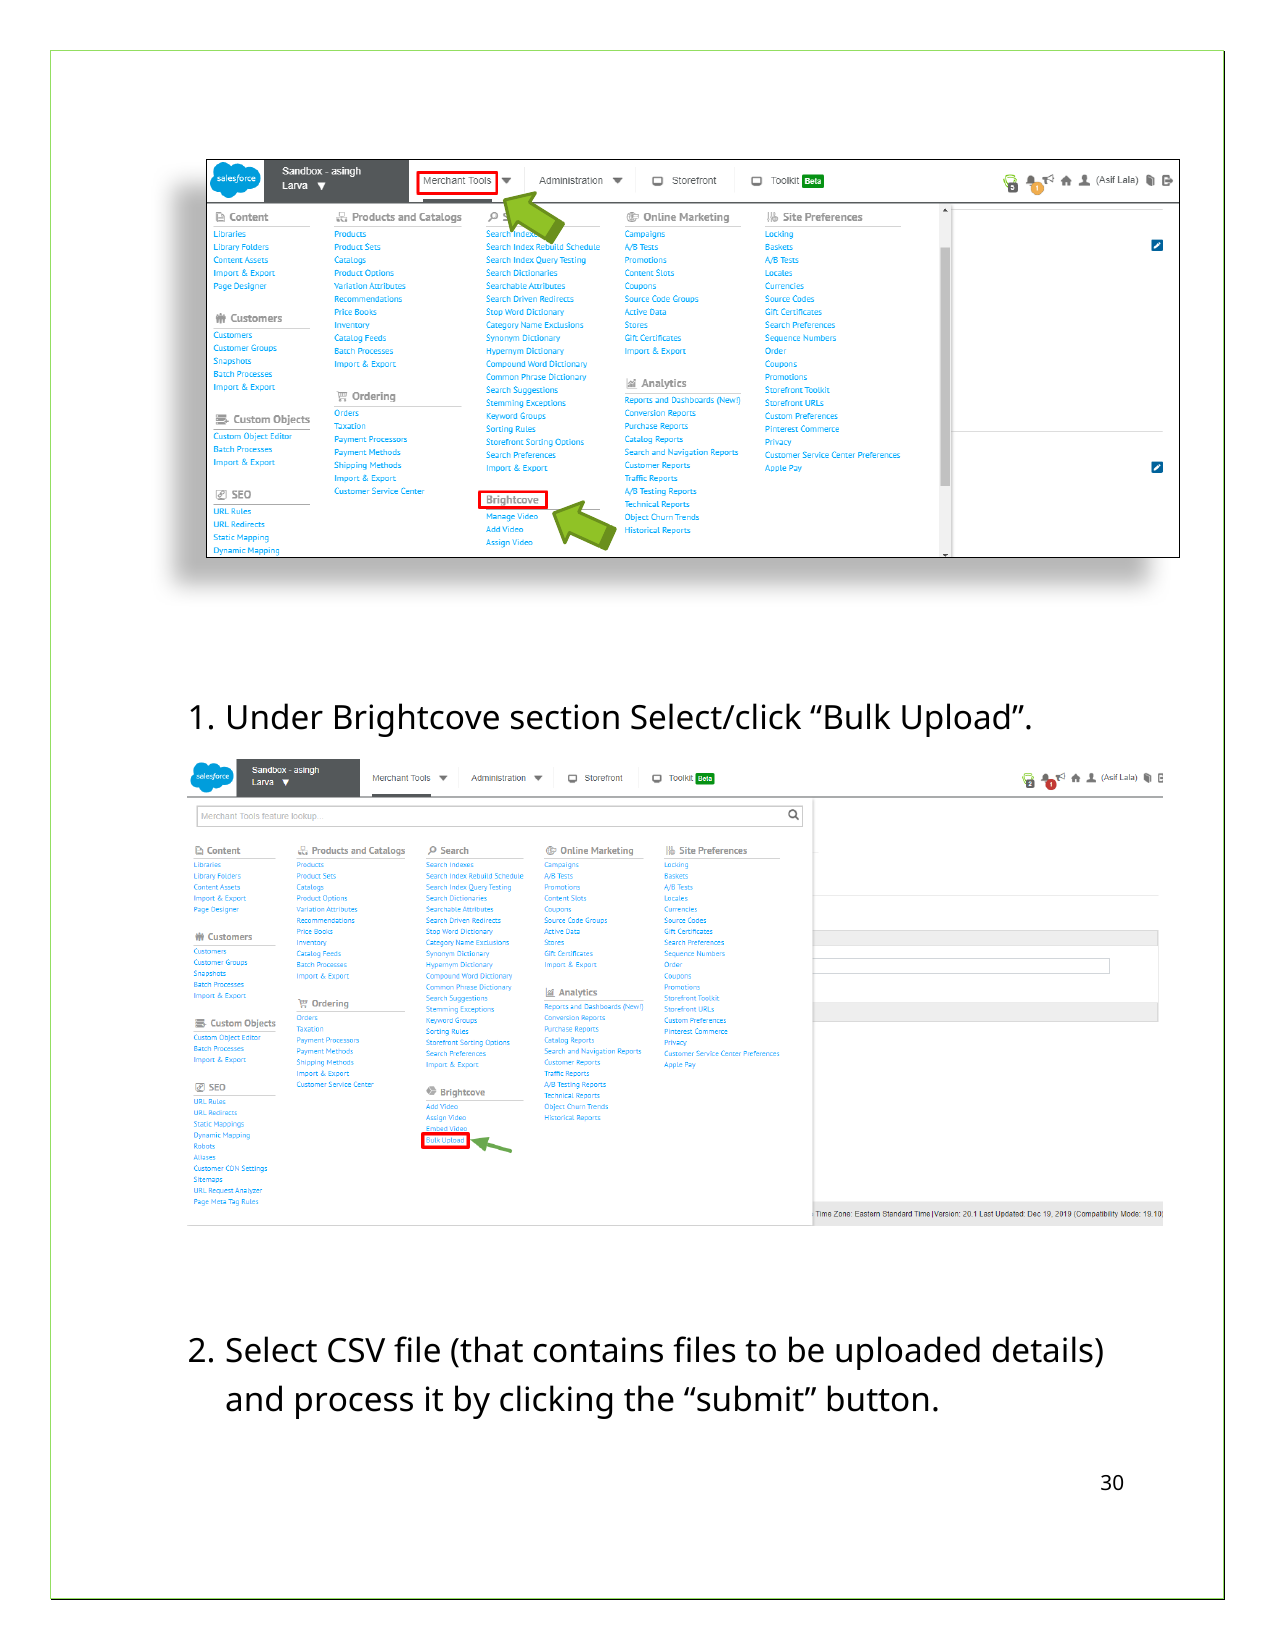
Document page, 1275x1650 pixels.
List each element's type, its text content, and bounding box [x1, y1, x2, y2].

picture [187, 759, 1163, 1226]
list Under Brightcove section Select/click “Bulk Upload”. [187, 694, 1124, 739]
picture [207, 160, 1179, 557]
list Select CSV file (that contains files to be uploaded details) and process it by clicking the “submit” button. [187, 1326, 1124, 1421]
